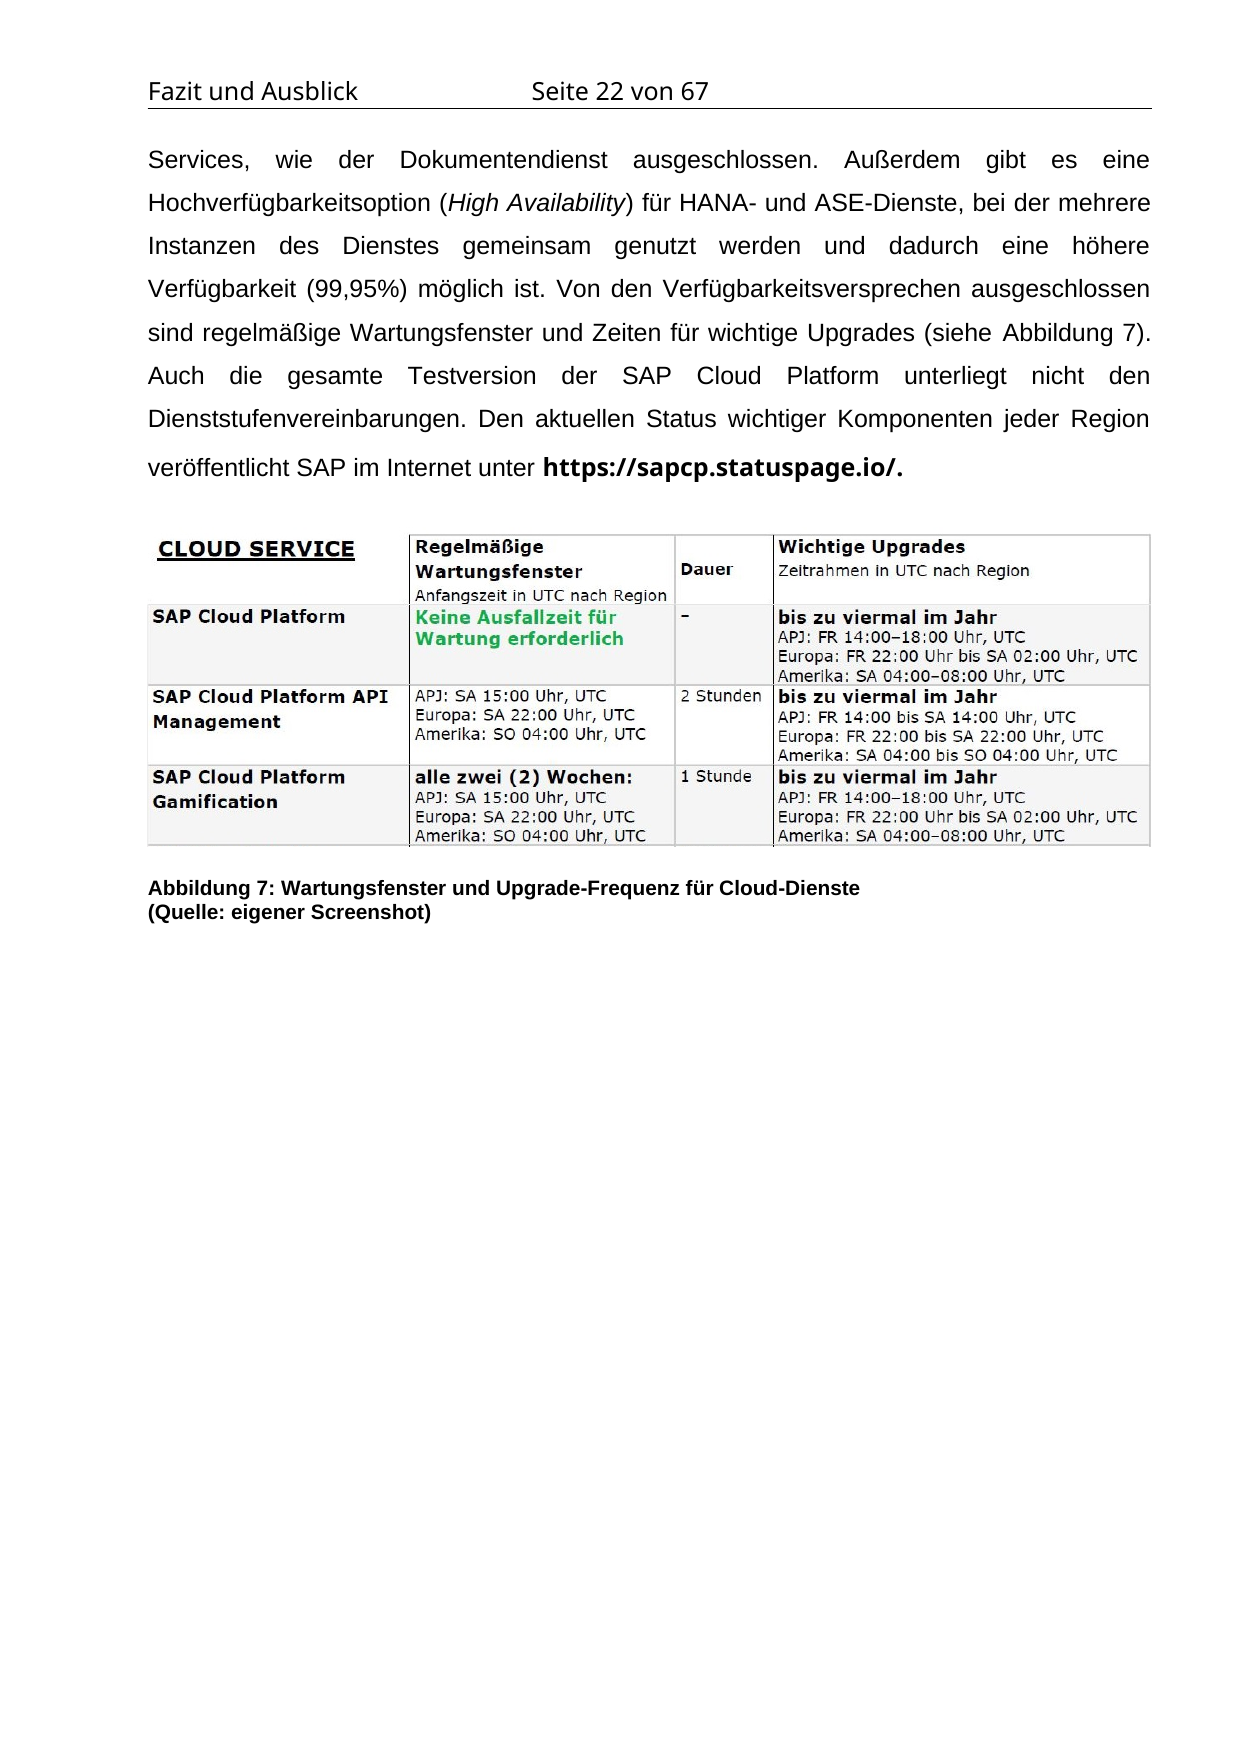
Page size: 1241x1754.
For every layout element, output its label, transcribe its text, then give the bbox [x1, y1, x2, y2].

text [148, 145, 1152, 484]
text (Quelle: eigener Screenshot) [148, 899, 1152, 923]
picture [147, 513, 1152, 847]
